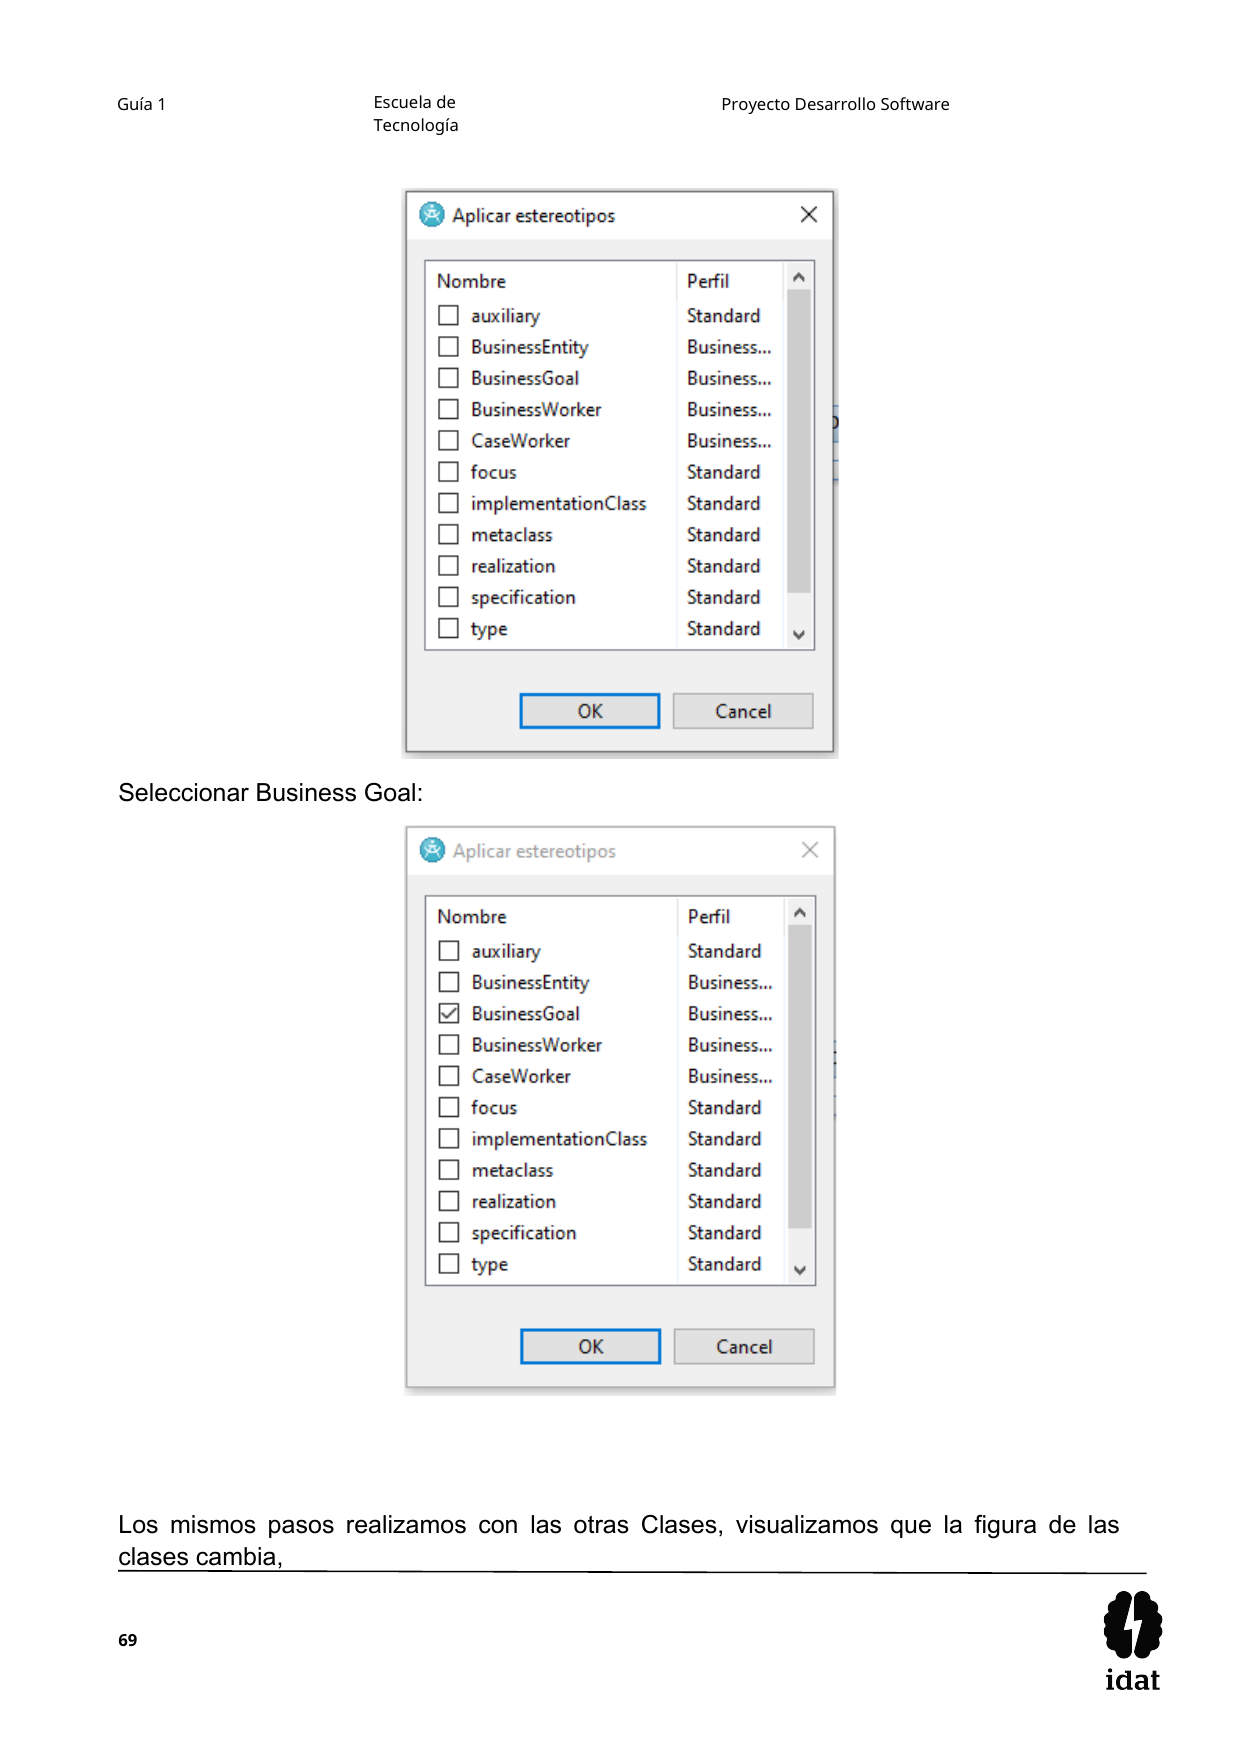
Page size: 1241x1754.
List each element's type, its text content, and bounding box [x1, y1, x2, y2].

picture [403, 825, 837, 1396]
picture [1103, 1591, 1163, 1690]
text Seleccionar Business Goal: [118, 778, 1122, 807]
text Los mismos pasos realizamos con las otras Clases, visualizamos que la figura de las clases cambia, [118, 1510, 1122, 1570]
picture [401, 188, 839, 759]
